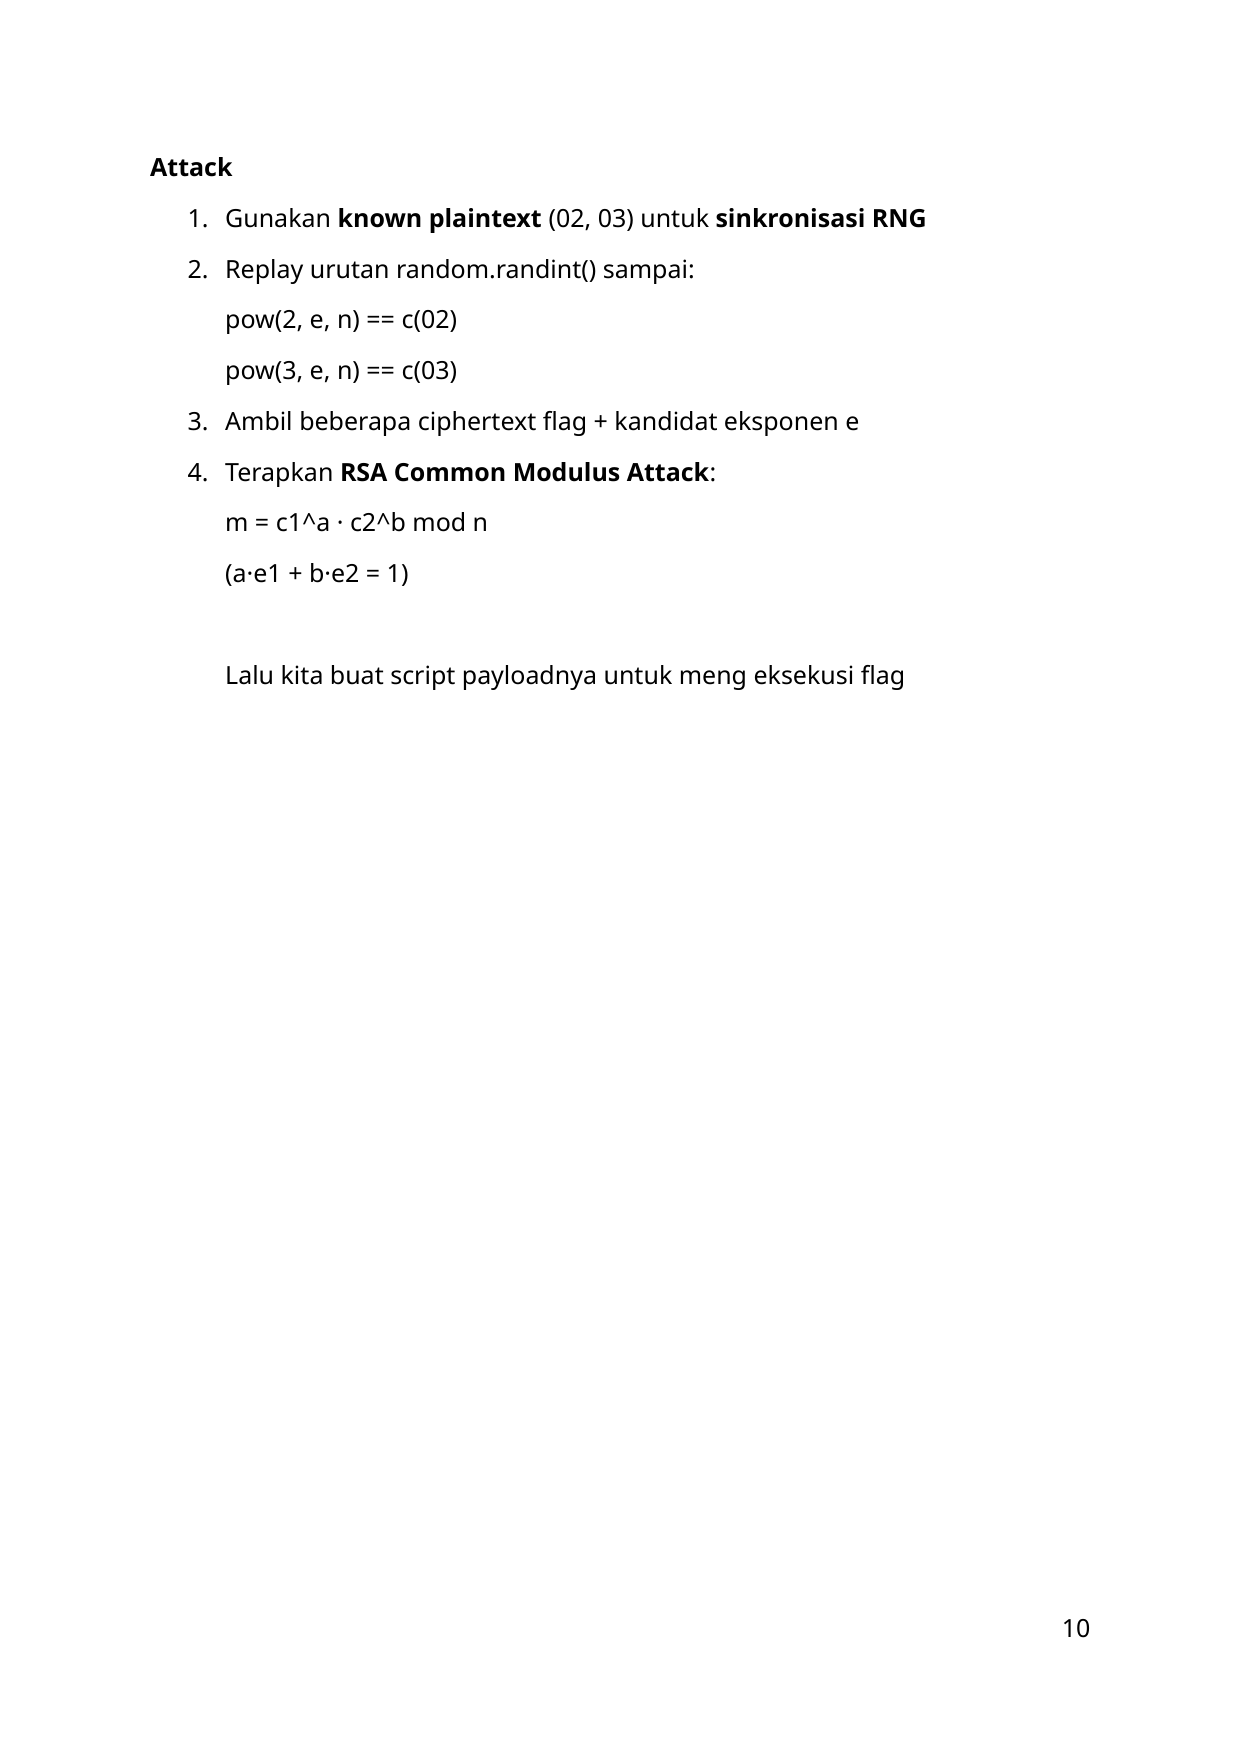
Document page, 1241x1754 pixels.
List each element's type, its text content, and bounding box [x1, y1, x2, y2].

text pow(3, e, n) == c(03) [225, 353, 1090, 387]
list Gunakan known plaintext (02, 03) untuk sinkronisasi RNG [187, 201, 1090, 235]
list Terapkan RSA Common Modulus Attack: [187, 454, 1090, 488]
text Attack [150, 150, 1090, 184]
text (a·e1 + b·e2 = 1) [225, 556, 1090, 590]
list Ambil beberapa ciphertext flag + kandidat eksponen e [187, 404, 1090, 438]
text m = c1^a · c2^b mod n [225, 505, 1090, 539]
text Lalu kita buat script payloadnya untuk meng eksekusi flag [225, 657, 1090, 691]
text pow(2, e, n) == c(02) [225, 302, 1090, 336]
list Replay urutan random.randint() sampai: [187, 251, 1090, 286]
